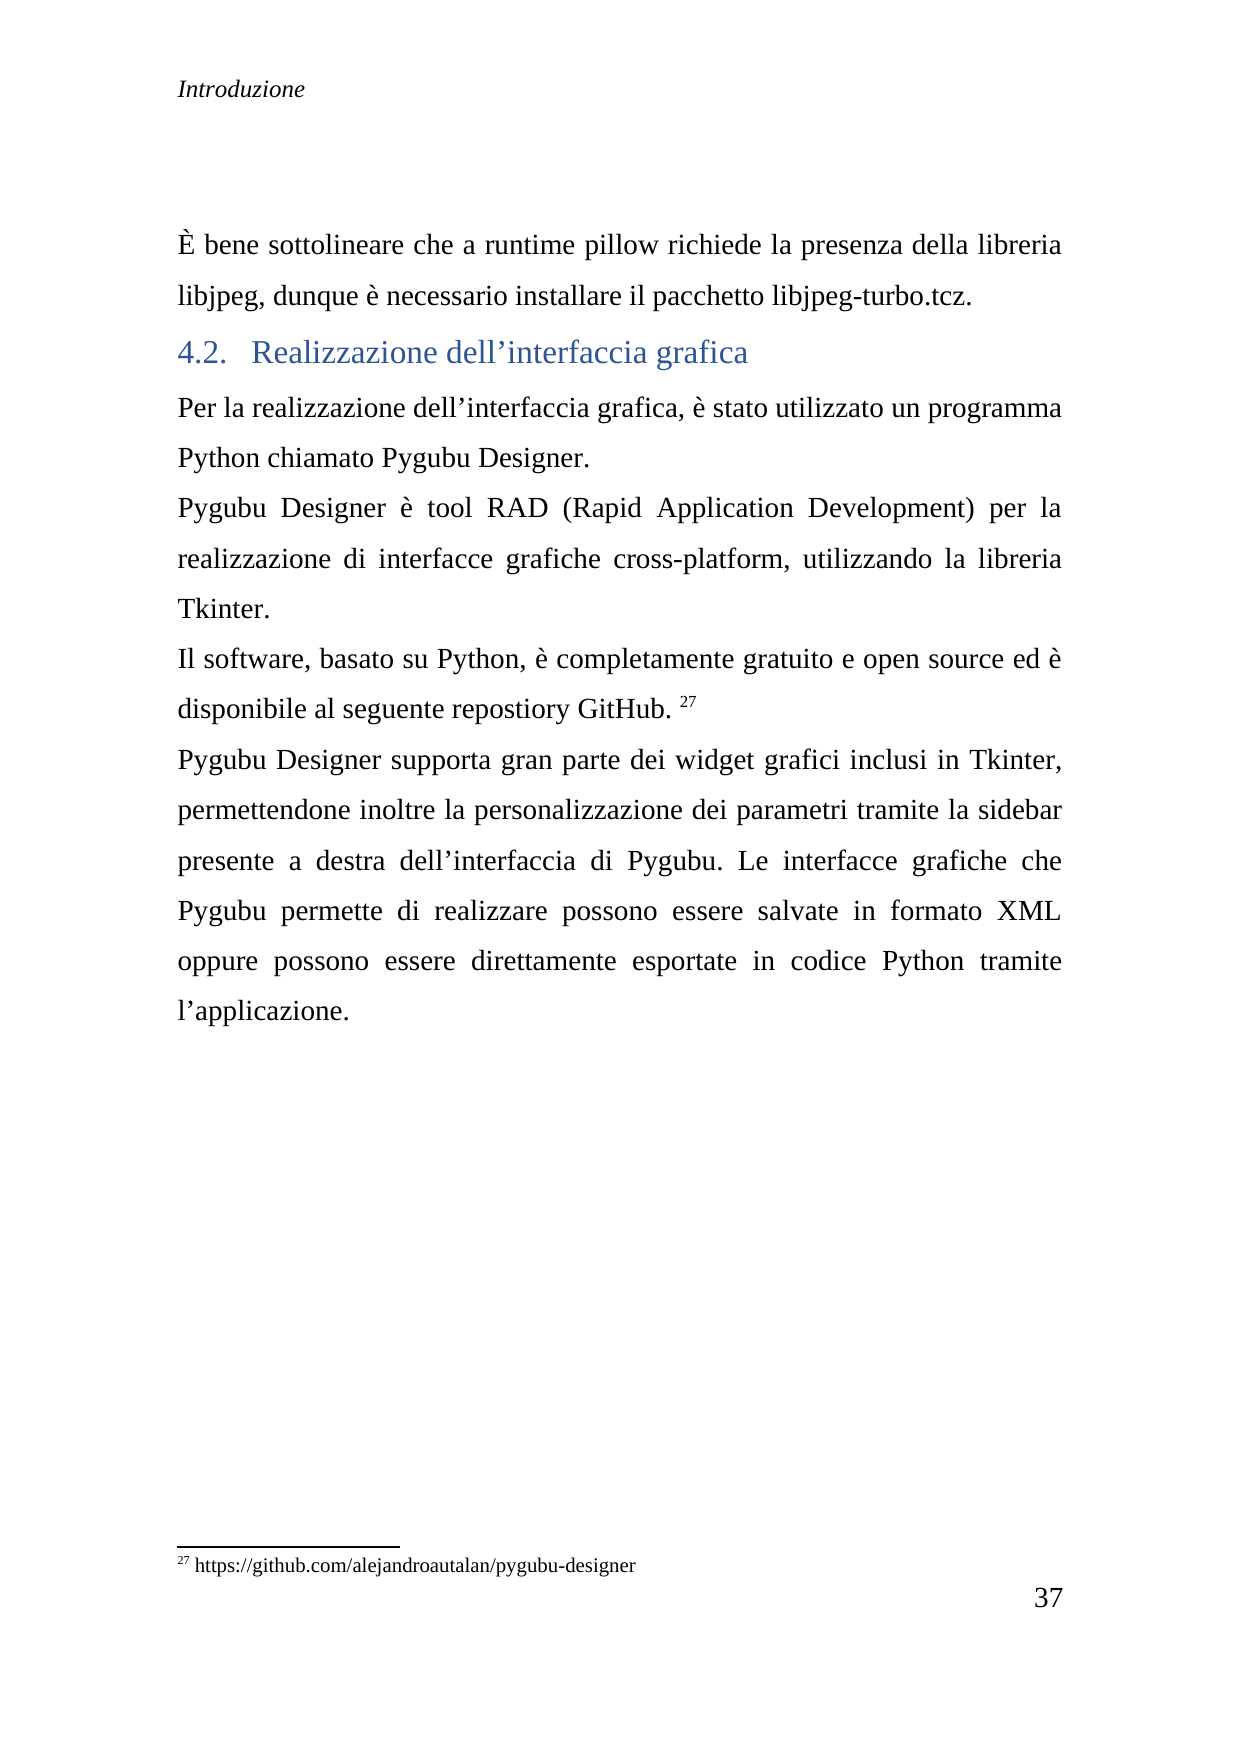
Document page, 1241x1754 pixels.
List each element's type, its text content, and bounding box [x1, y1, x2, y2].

text Il software, basato su Python, è completamente gratuito e open source ed è disponibile al seguente repostiory GitHub. [177, 641, 1063, 725]
subtitle Realizzazione dell’interfaccia grafica [177, 332, 1063, 371]
text È bene sottolineare che a runtime pillow richiede la presenza della libreria libjpeg, dunque è necessario installare il pacchetto libjpeg-turbo.tcz. [177, 227, 1063, 311]
text Per la realizzazione dell’interfaccia grafica, è stato utilizzato un programma Python chiamato Pygubu Designer. [177, 390, 1063, 474]
text Pygubu Designer supporta gran parte dei widget grafici inclusi in Tkinter, permettendone inoltre la personalizzazione dei parametri tramite la sidebar presente a destra dell’interfaccia di Pygubu. Le interfacce grafiche che Pygubu permette di realizzare possono essere salvate in formato XML oppure possono essere direttamente esportate in codice Python tramite l’applicazione. [177, 742, 1063, 1027]
text Pygubu Designer è tool RAD (Rapid Application Development) per la realizzazione di interfacce grafiche cross-platform, utilizzando la libreria Tkinter. [177, 490, 1063, 624]
